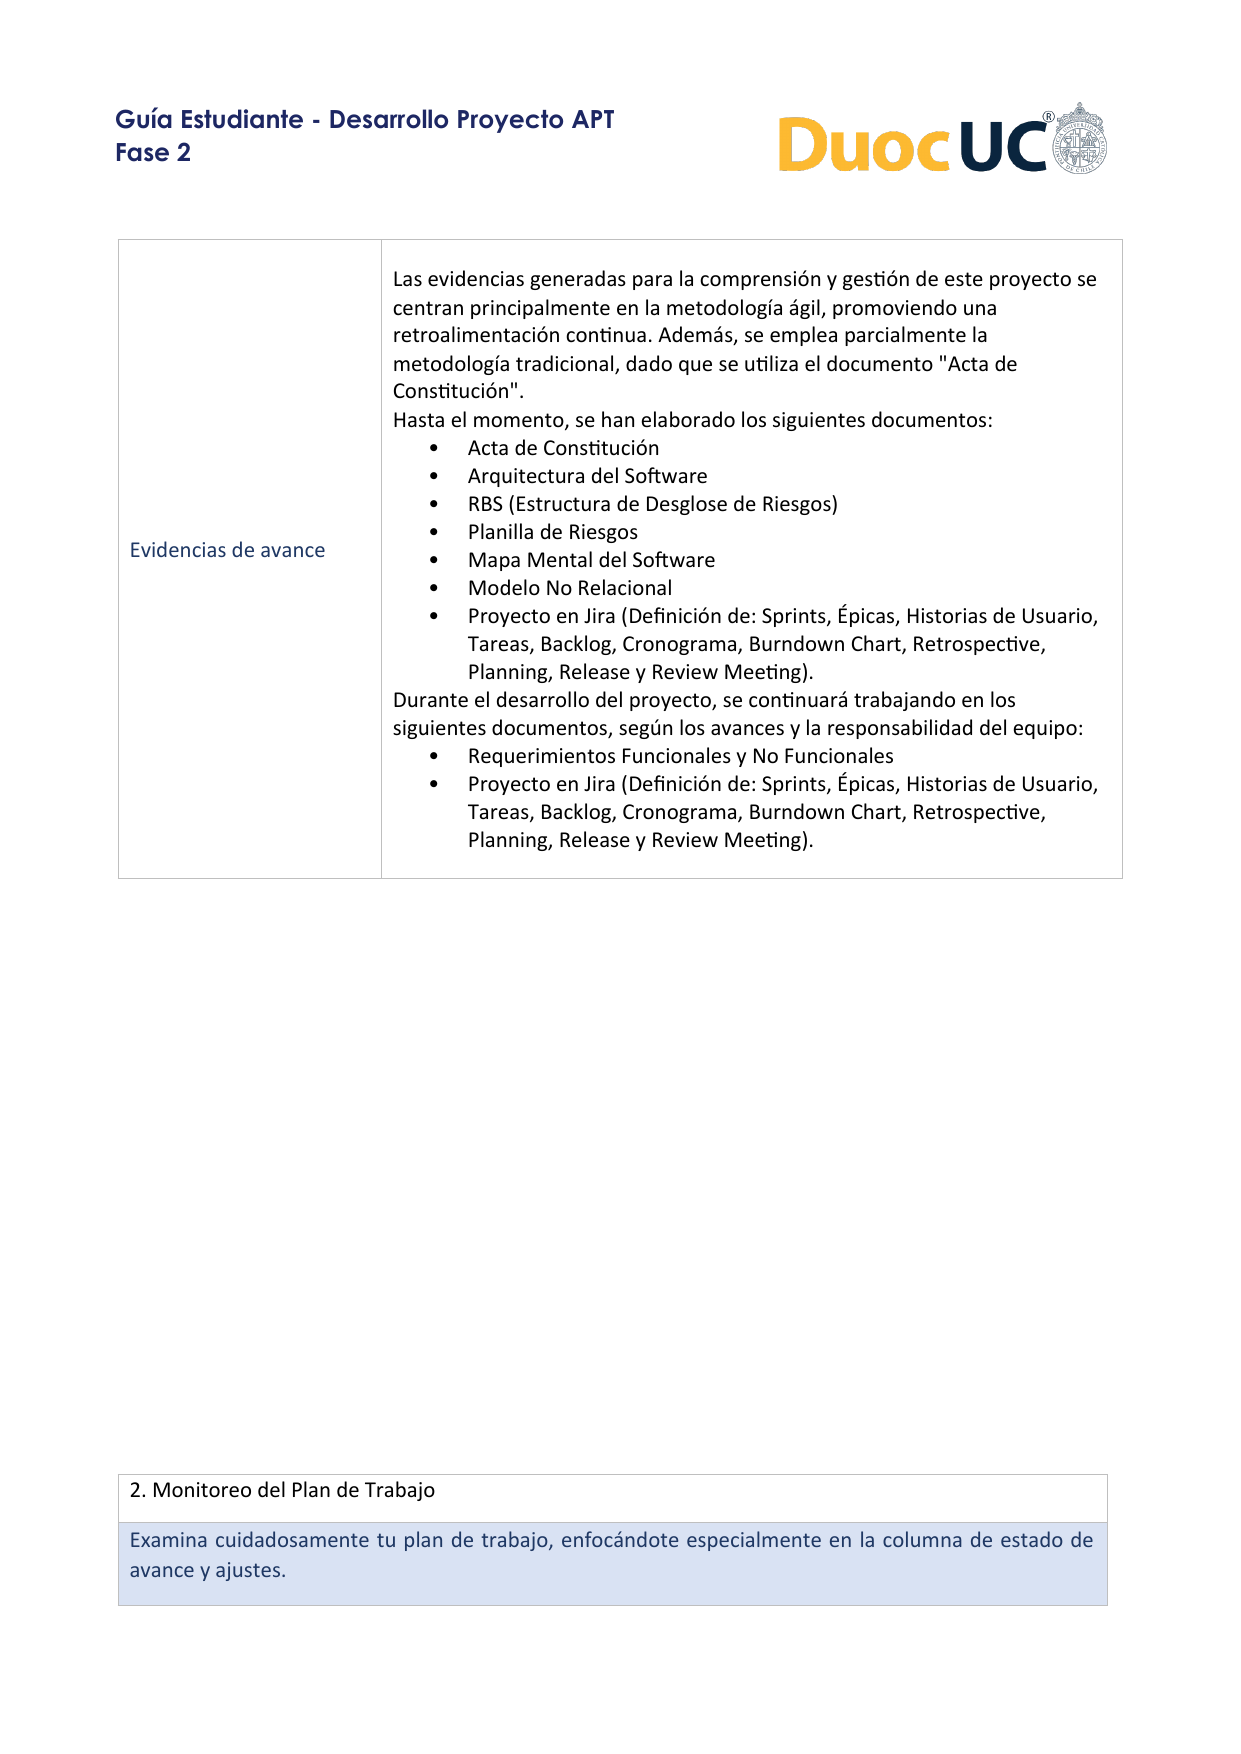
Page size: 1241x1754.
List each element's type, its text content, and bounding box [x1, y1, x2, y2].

picture [779, 102, 1107, 174]
table_cell Evidencias de avance [119, 240, 381, 878]
table_cell Las evidencias generadas para la comprensión y gestión de este proyecto se centran principalmente en la metodología ágil, promoviendo una retroalimentación continua. Además, se emplea parcialmente la metodología tradicional, dado que se utiliza el documento "Acta de Constitución". Hasta el momento, se han elaborado los siguientes documentos: Acta de Constitución Arquitectura del Software RBS (Estructura de Desglose de Riesgos) Planilla de Riesgos Mapa Mental del Software Modelo No Relacional Proyecto en Jira (Definición de: Sprints, Épicas, Historias de Usuario, Tareas, Backlog, Cronograma, Burndown Chart, Retrospective, Planning, Release y Review Meeting). Durante el desarrollo del proyecto, se continuará trabajando en los siguientes documentos, según los avances y la responsabilidad del equipo: Requerimientos Funcionales y No Funcionales Proyecto en Jira (Definición de: Sprints, Épicas, Historias de Usuario, Tareas, Backlog, Cronograma, Burndown Chart, Retrospective, Planning, Release y Review Meeting). [382, 240, 1122, 878]
